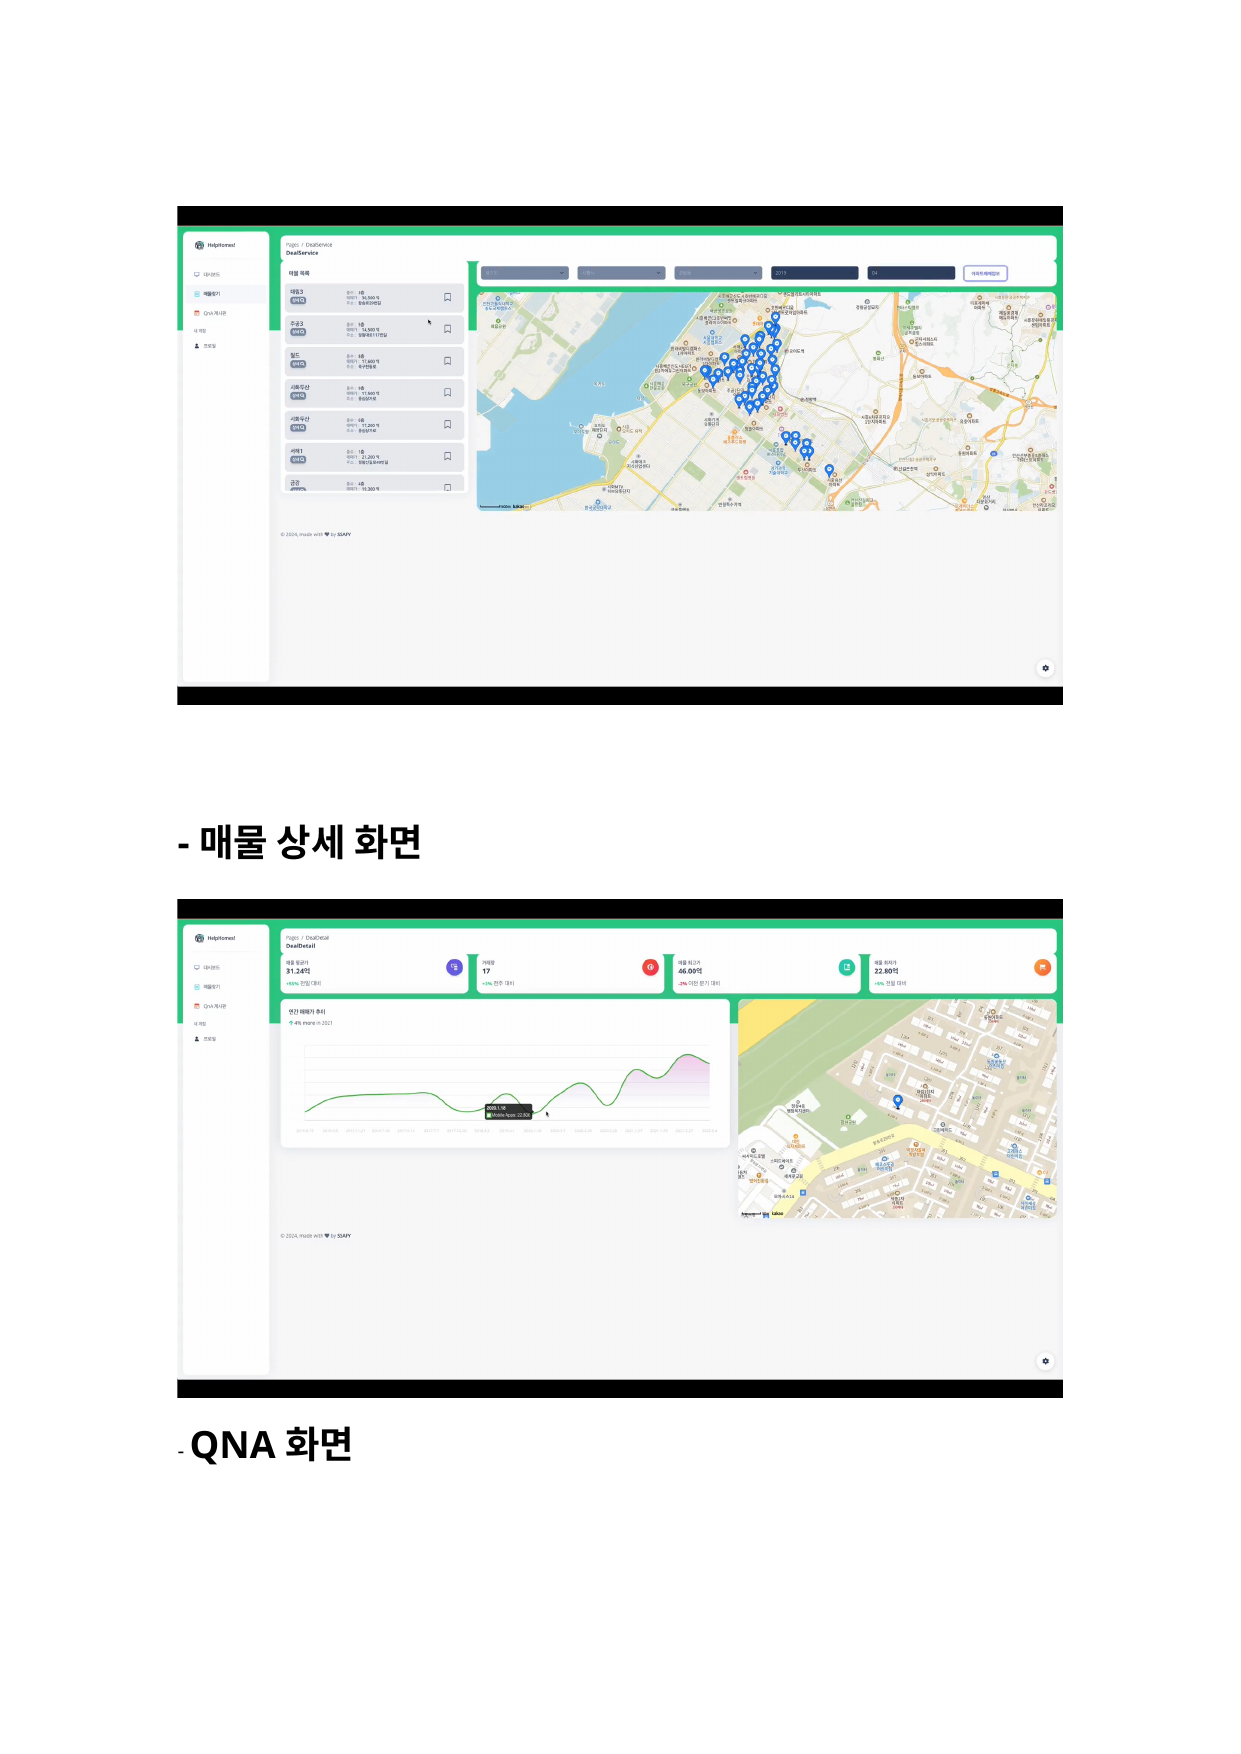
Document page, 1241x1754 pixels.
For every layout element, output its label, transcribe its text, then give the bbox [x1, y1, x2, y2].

list QNA 화면 [177, 1415, 1063, 1469]
text - 매물 상세 화면 [177, 813, 1063, 867]
picture [177, 899, 1063, 1398]
picture [177, 206, 1063, 705]
